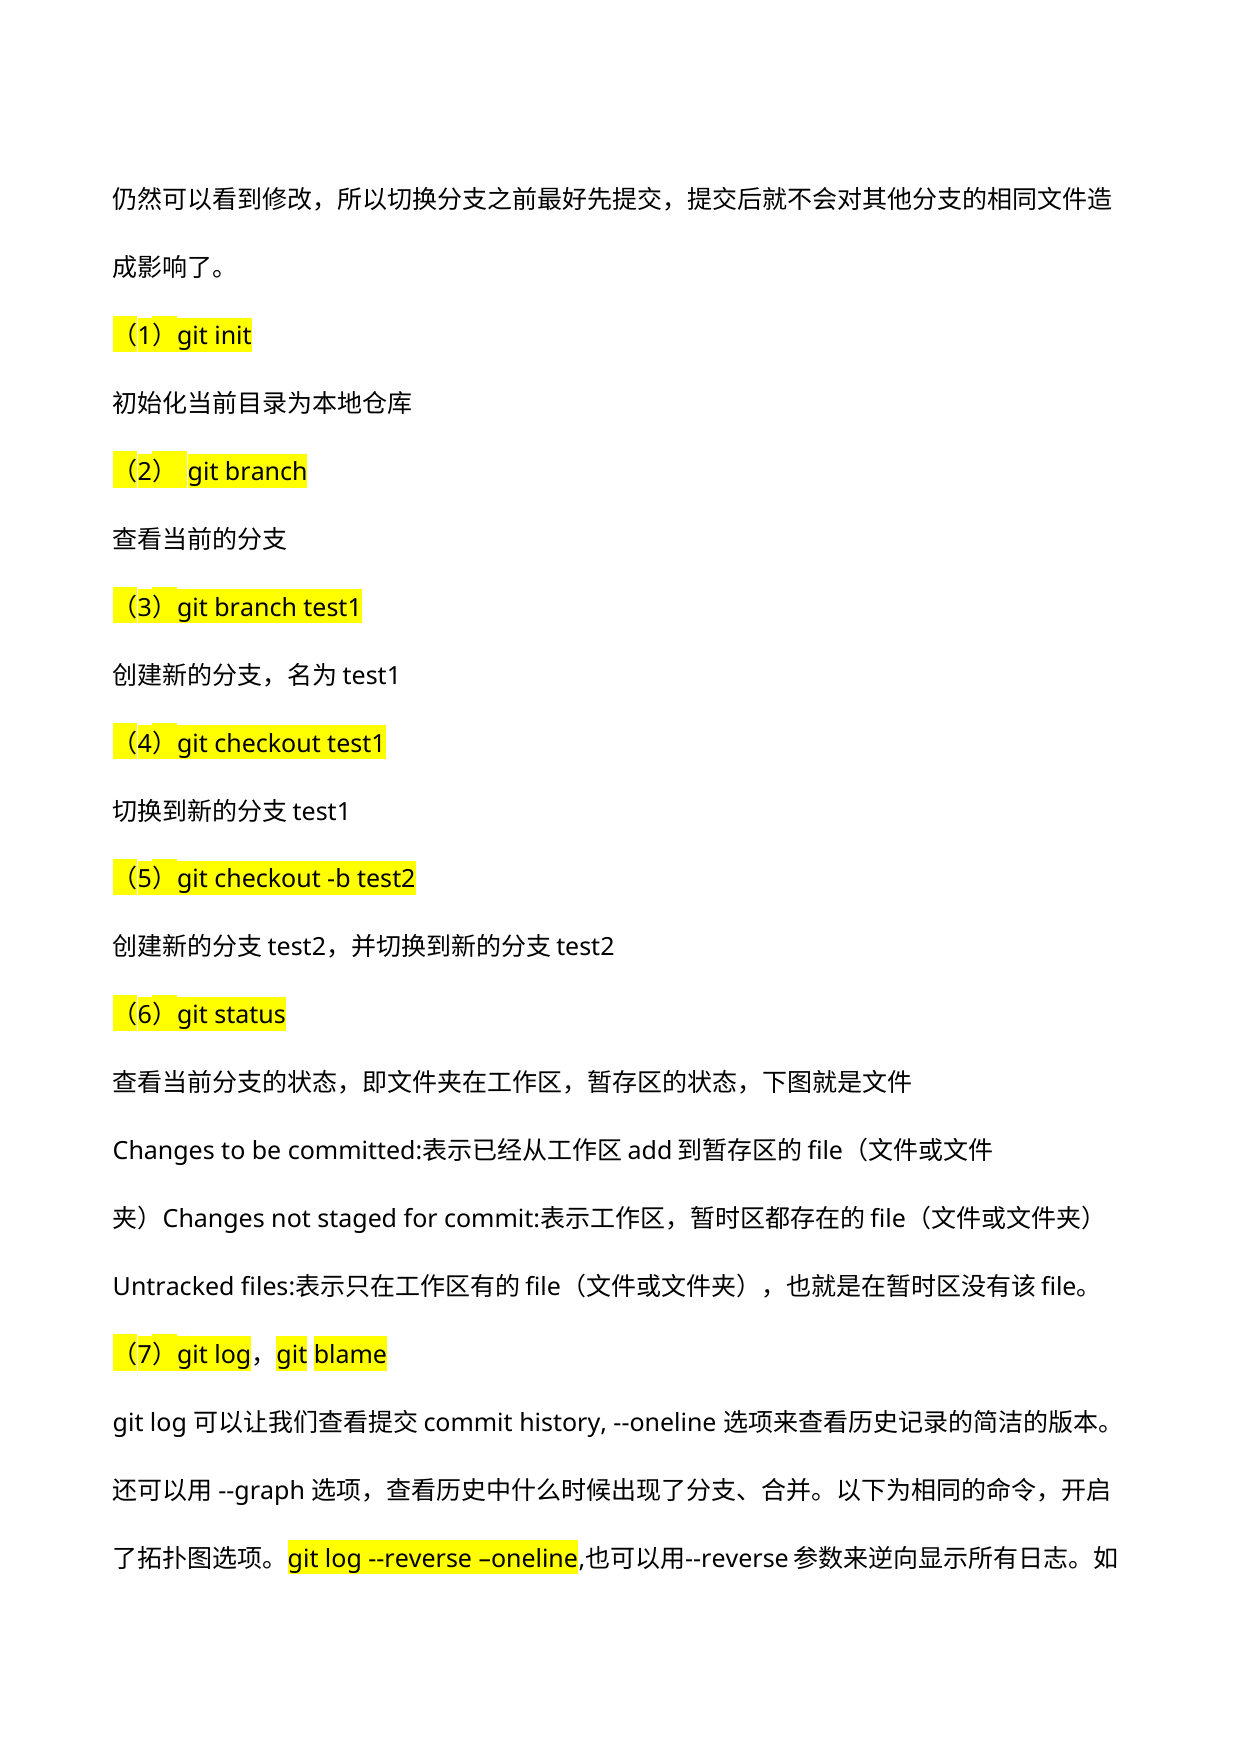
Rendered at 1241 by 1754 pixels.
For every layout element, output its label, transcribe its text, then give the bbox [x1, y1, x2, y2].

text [112, 1386, 1128, 1590]
text （1）git init [112, 300, 1128, 368]
text （3）git branch test1 [112, 571, 1128, 639]
text （5）git checkout -b test2 [112, 843, 1128, 911]
text Untracked files:表示只在工作区有的file（文件或文件夹），也就是在暂时区没有该file。 [112, 1251, 1128, 1318]
text 查看当前的分支 [112, 503, 1128, 571]
text 查看当前分支的状态，即文件夹在工作区，暂存区的状态，下图就是文件 [112, 1047, 1128, 1115]
text 创建新的分支test2，并切换到新的分支test2 [112, 911, 1128, 979]
text 切换到新的分支test1 [112, 775, 1128, 843]
text （6）git status [112, 979, 1128, 1047]
text 创建新的分支，名为test1 [112, 639, 1128, 707]
list git branch [112, 436, 1128, 503]
text （7）git log，git blame [112, 1318, 1128, 1386]
text Changes to be committed:表示已经从工作区add到暂存区的file（文件或文件夹）Changes not staged for commit:表示工作区，暂时区都存在的file（文件或文件夹） [112, 1115, 1128, 1251]
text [112, 164, 1128, 300]
text （4）git checkout test1 [112, 707, 1128, 775]
text 初始化当前目录为本地仓库 [112, 368, 1128, 436]
